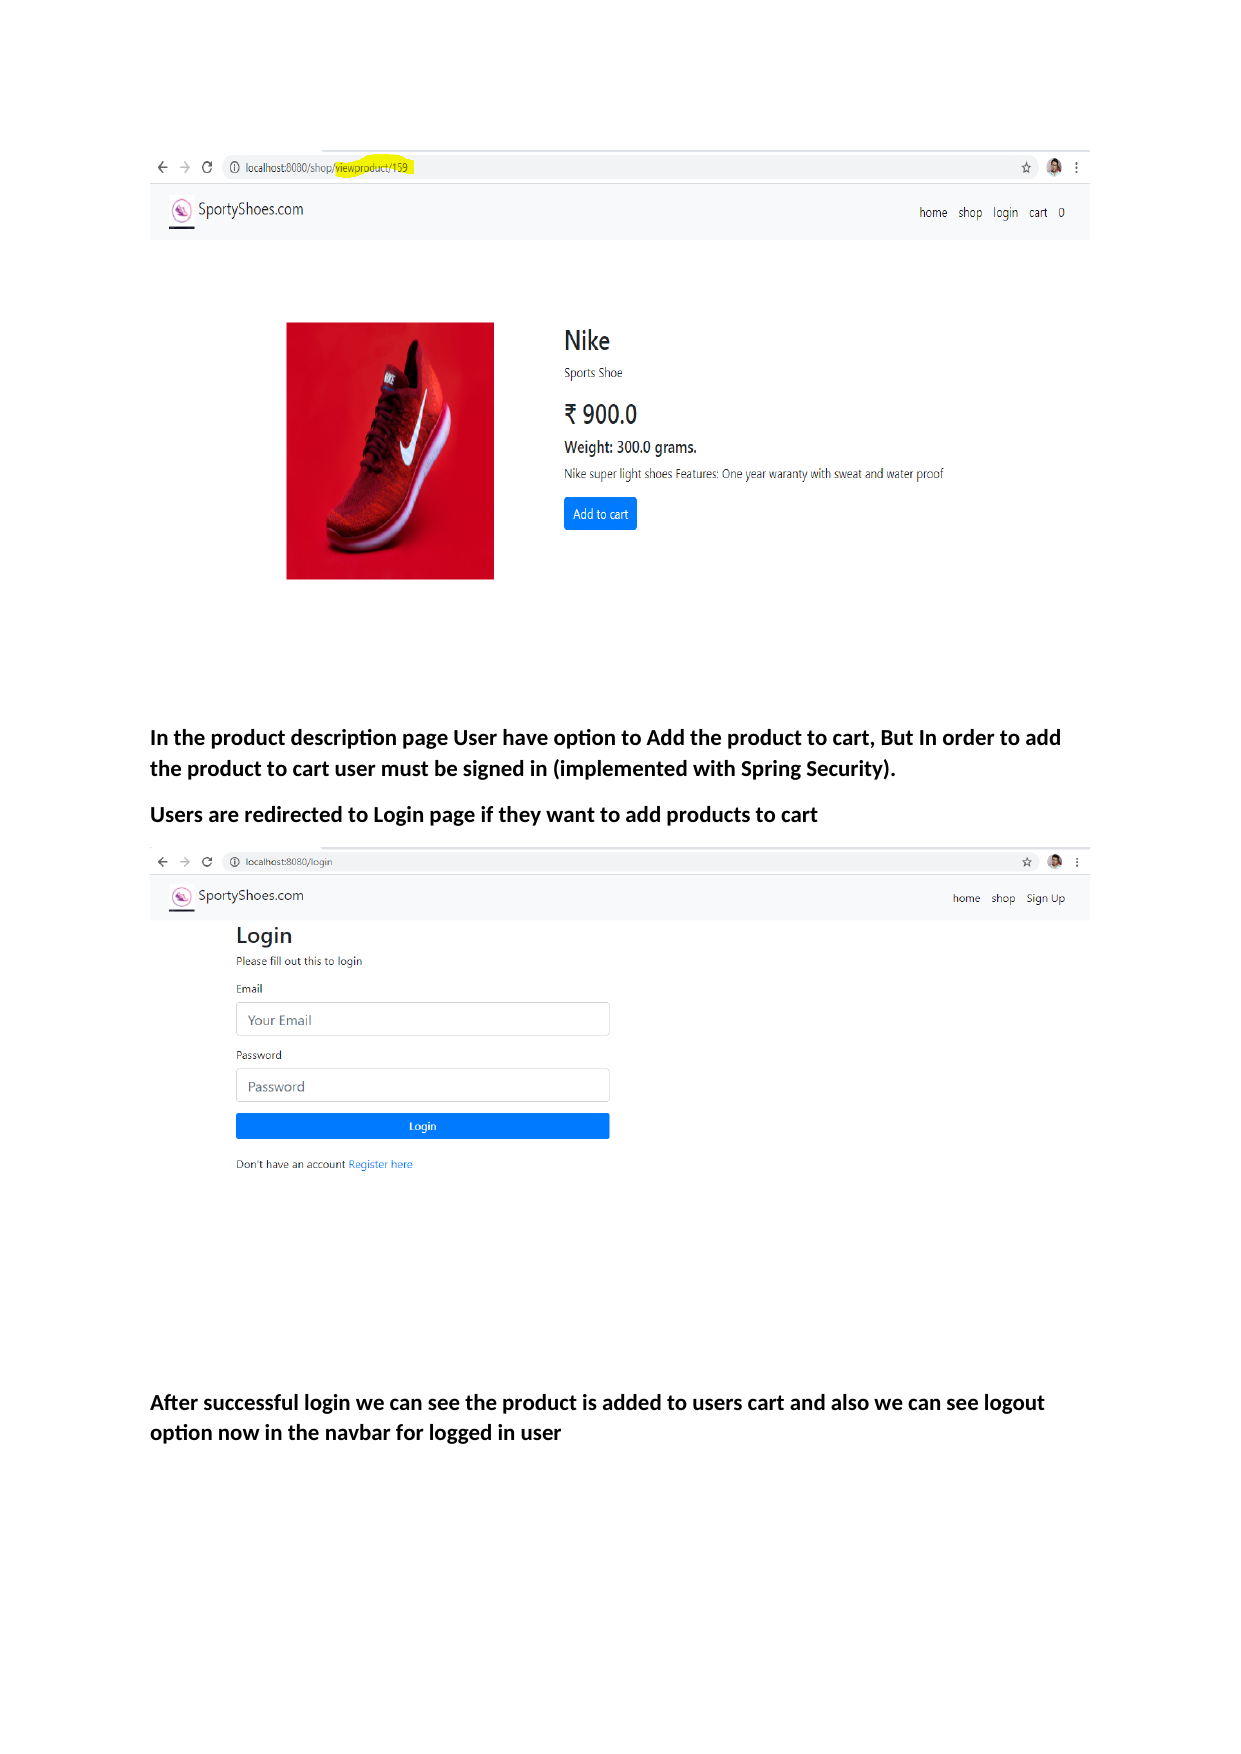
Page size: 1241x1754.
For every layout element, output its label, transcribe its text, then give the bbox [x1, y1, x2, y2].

text In the product description page User have option to Add the product to cart, But In order to add the product to cart user must be signed in (implemented with Spring Security). [150, 723, 1090, 782]
text After successful login we can see the product is added to users cart and also we can see logout option now in the navbar for logged in user [150, 1388, 1090, 1446]
picture [150, 150, 1091, 705]
picture [150, 847, 1091, 1322]
text Users are redirected to Login page if they want to add products to cart [150, 801, 1090, 829]
